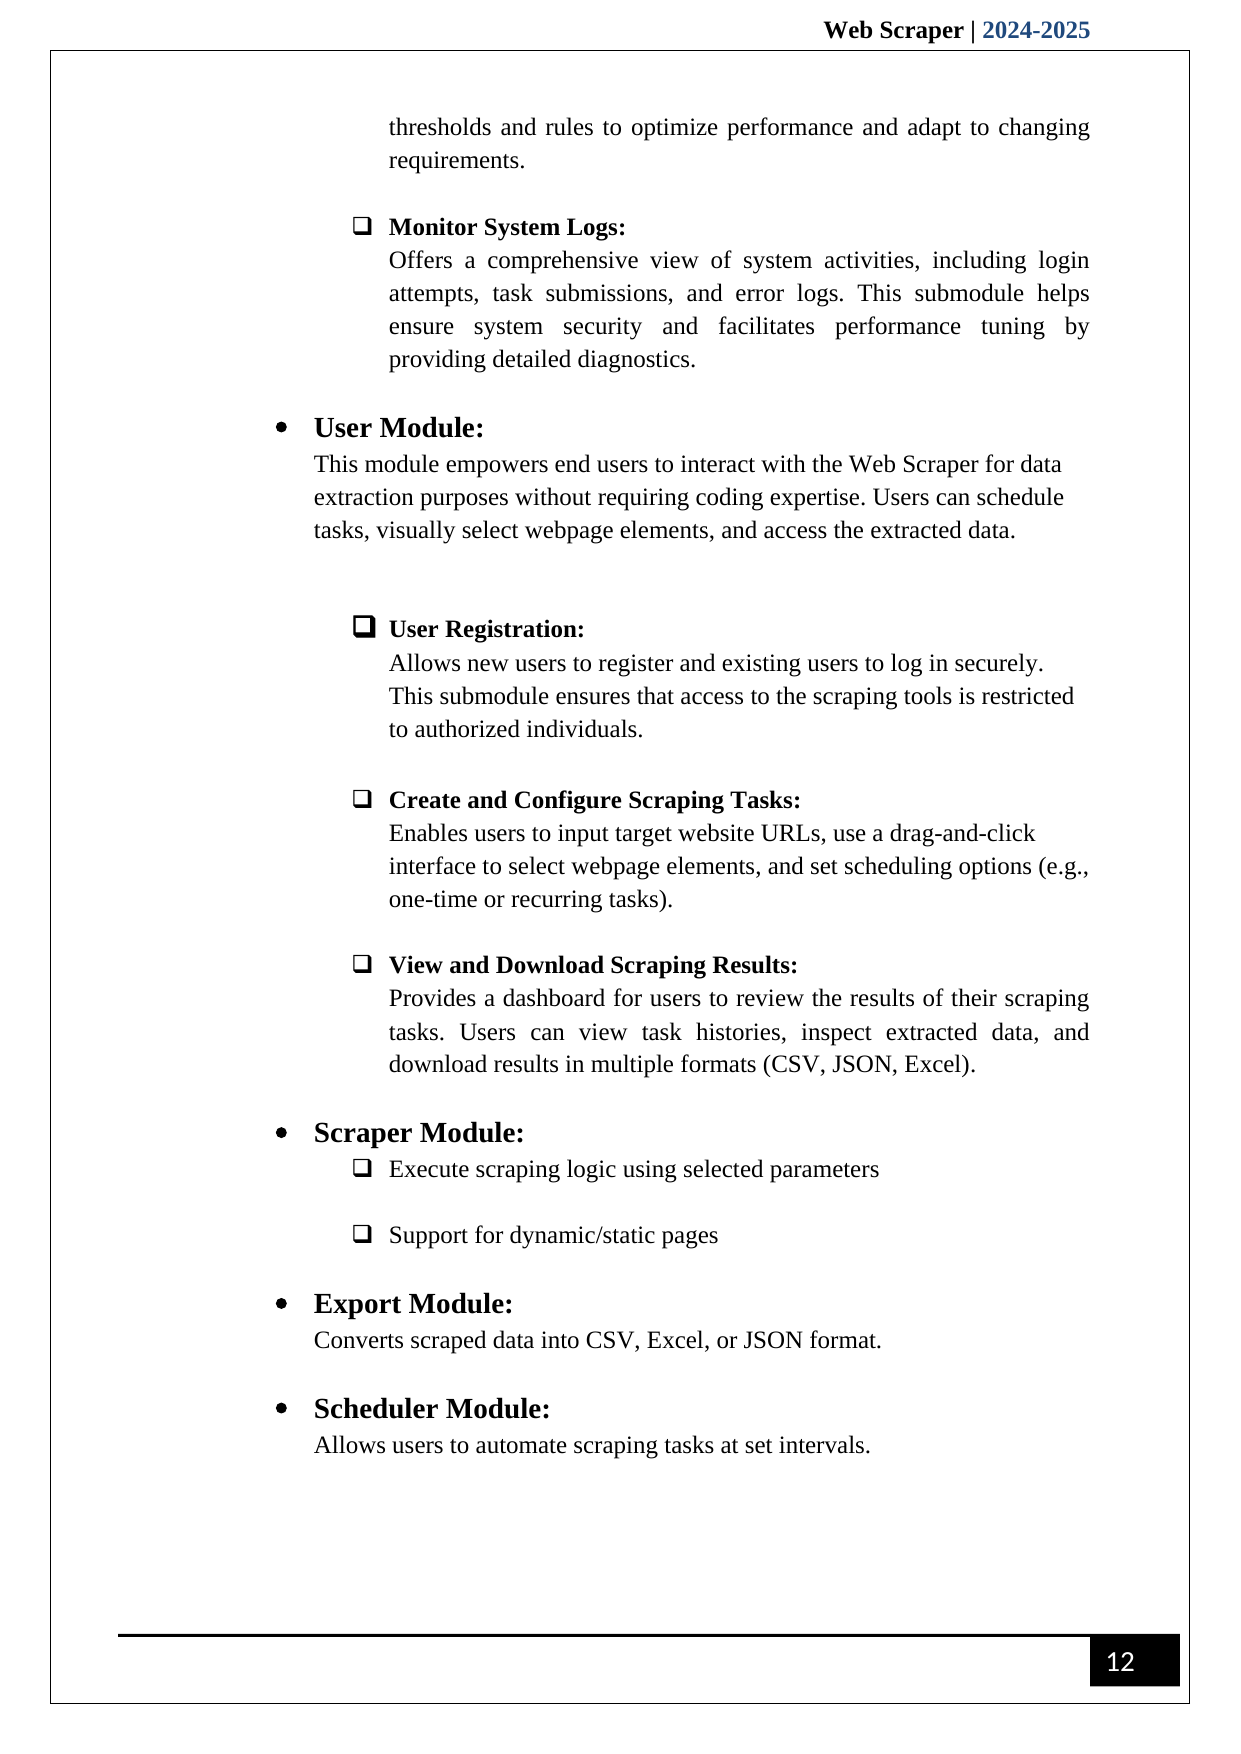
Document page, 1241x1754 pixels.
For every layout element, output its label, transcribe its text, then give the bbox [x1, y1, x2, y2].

list Converts scraped data into CSV, Excel, or JSON format. [314, 1325, 1090, 1354]
list Create and Configure Scraping Tasks: [351, 785, 1090, 814]
list Support for dynamic/static pages [351, 1220, 1090, 1249]
list User Module: [276, 410, 1090, 444]
list Execute scraping logic using selected parameters [351, 1154, 1090, 1183]
list Monitor System Logs: [351, 212, 1090, 241]
list This module empowers end users to interact with the Web Scraper for data extraction purposes without requiring coding expertise. Users can schedule tasks, visually select webpage elements, and access the extracted data. [314, 449, 1090, 543]
list Allows new users to register and existing users to log in securely. This submodule ensures that access to the scraping tools is restricted to authorized individuals. [389, 648, 1090, 743]
list Offers a comprehensive view of system activities, including login attempts, task submissions, and error logs. This submodule helps ensure system security and facilitates performance tuning by providing detailed diagnostics. [389, 245, 1090, 373]
list Enables users to input target website URLs, use a drag-and-click interface to select webpage elements, and set scheduling options (e.g., one-time or recurring tasks). [389, 818, 1090, 913]
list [389, 112, 1090, 174]
list Allows users to automate scraping tasks at set intervals. [314, 1430, 1090, 1458]
list User Registration: [351, 614, 1090, 643]
list View and Download Scraping Results: [351, 951, 1090, 979]
list Export Module: [276, 1286, 1090, 1320]
list Scheduler Module: [276, 1391, 1090, 1425]
list Provides a dashboard for users to review the results of their scraping tasks. Users can view task histories, inspect extracted data, and download results in multiple formats (CSV, JSON, Excel). [389, 983, 1090, 1078]
list Scraper Module: [276, 1116, 1090, 1149]
